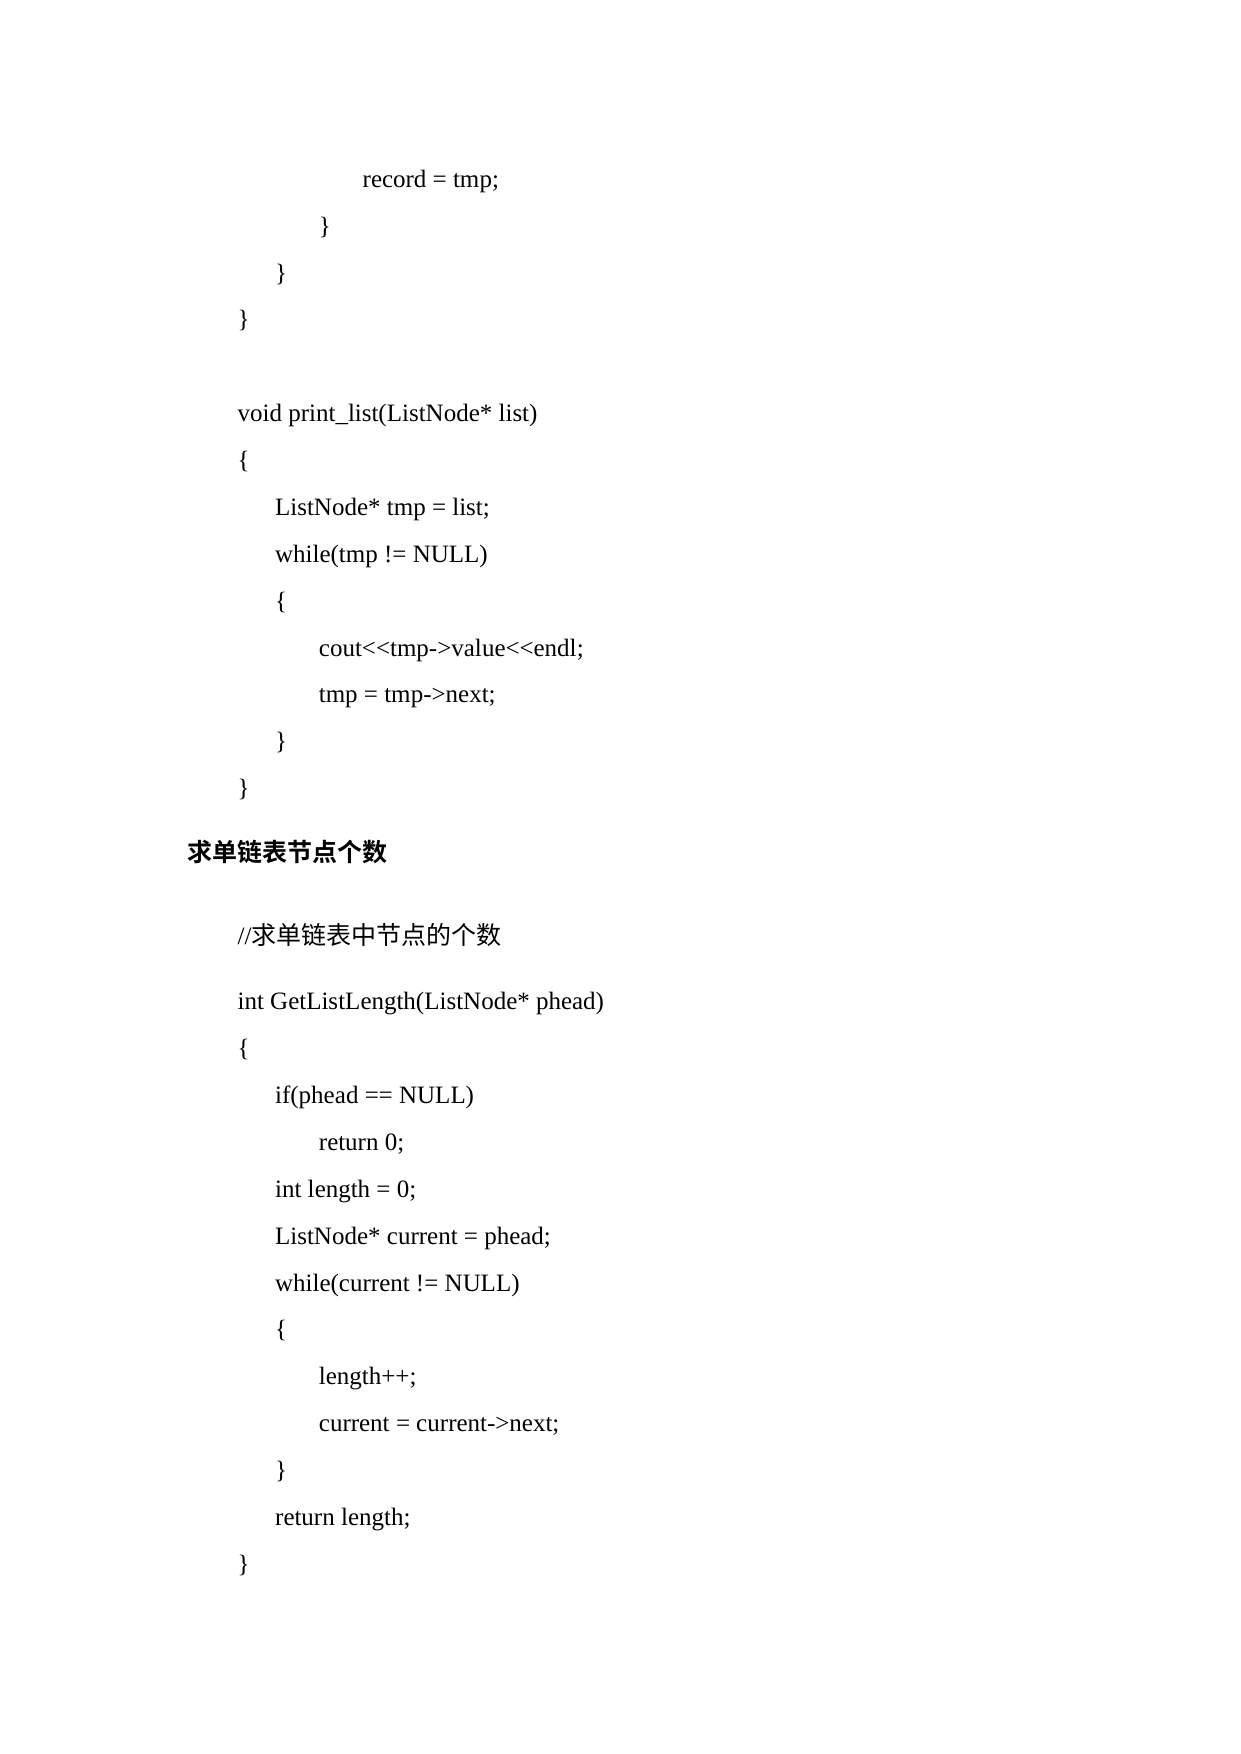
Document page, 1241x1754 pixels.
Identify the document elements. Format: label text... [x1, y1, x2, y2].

text } [237, 771, 1053, 804]
text ListNode* current = phead; [237, 1219, 1053, 1251]
text } [237, 303, 1053, 335]
text } [237, 724, 1053, 757]
text { [237, 1313, 1053, 1345]
text ListNode* tmp = list; [237, 490, 1053, 523]
text } [237, 1547, 1053, 1579]
text return 0; [237, 1125, 1053, 1158]
text current = current->next; [237, 1406, 1053, 1439]
text { [237, 1031, 1053, 1064]
text cout<<tmp->value<<endl; [237, 631, 1053, 663]
text void print_list(ListNode* list) [237, 396, 1053, 429]
text return length; [237, 1500, 1053, 1533]
text } [237, 1453, 1053, 1486]
text while(tmp != NULL) [237, 537, 1053, 569]
text if(phead == NULL) [237, 1078, 1053, 1111]
text while(current != NULL) [237, 1266, 1053, 1298]
text } [237, 256, 1053, 288]
text } [237, 209, 1053, 241]
text { [237, 584, 1053, 616]
text tmp = tmp->next; [237, 678, 1053, 710]
text //求单链表中节点的个数 [237, 901, 1053, 966]
subtitle 求单链表节点个数 [187, 818, 1053, 883]
text int GetListLength(ListNode* phead) [237, 984, 1053, 1017]
text int length = 0; [237, 1172, 1053, 1204]
text record = tmp; [237, 162, 1053, 194]
text { [237, 443, 1053, 476]
text length++; [237, 1359, 1053, 1392]
